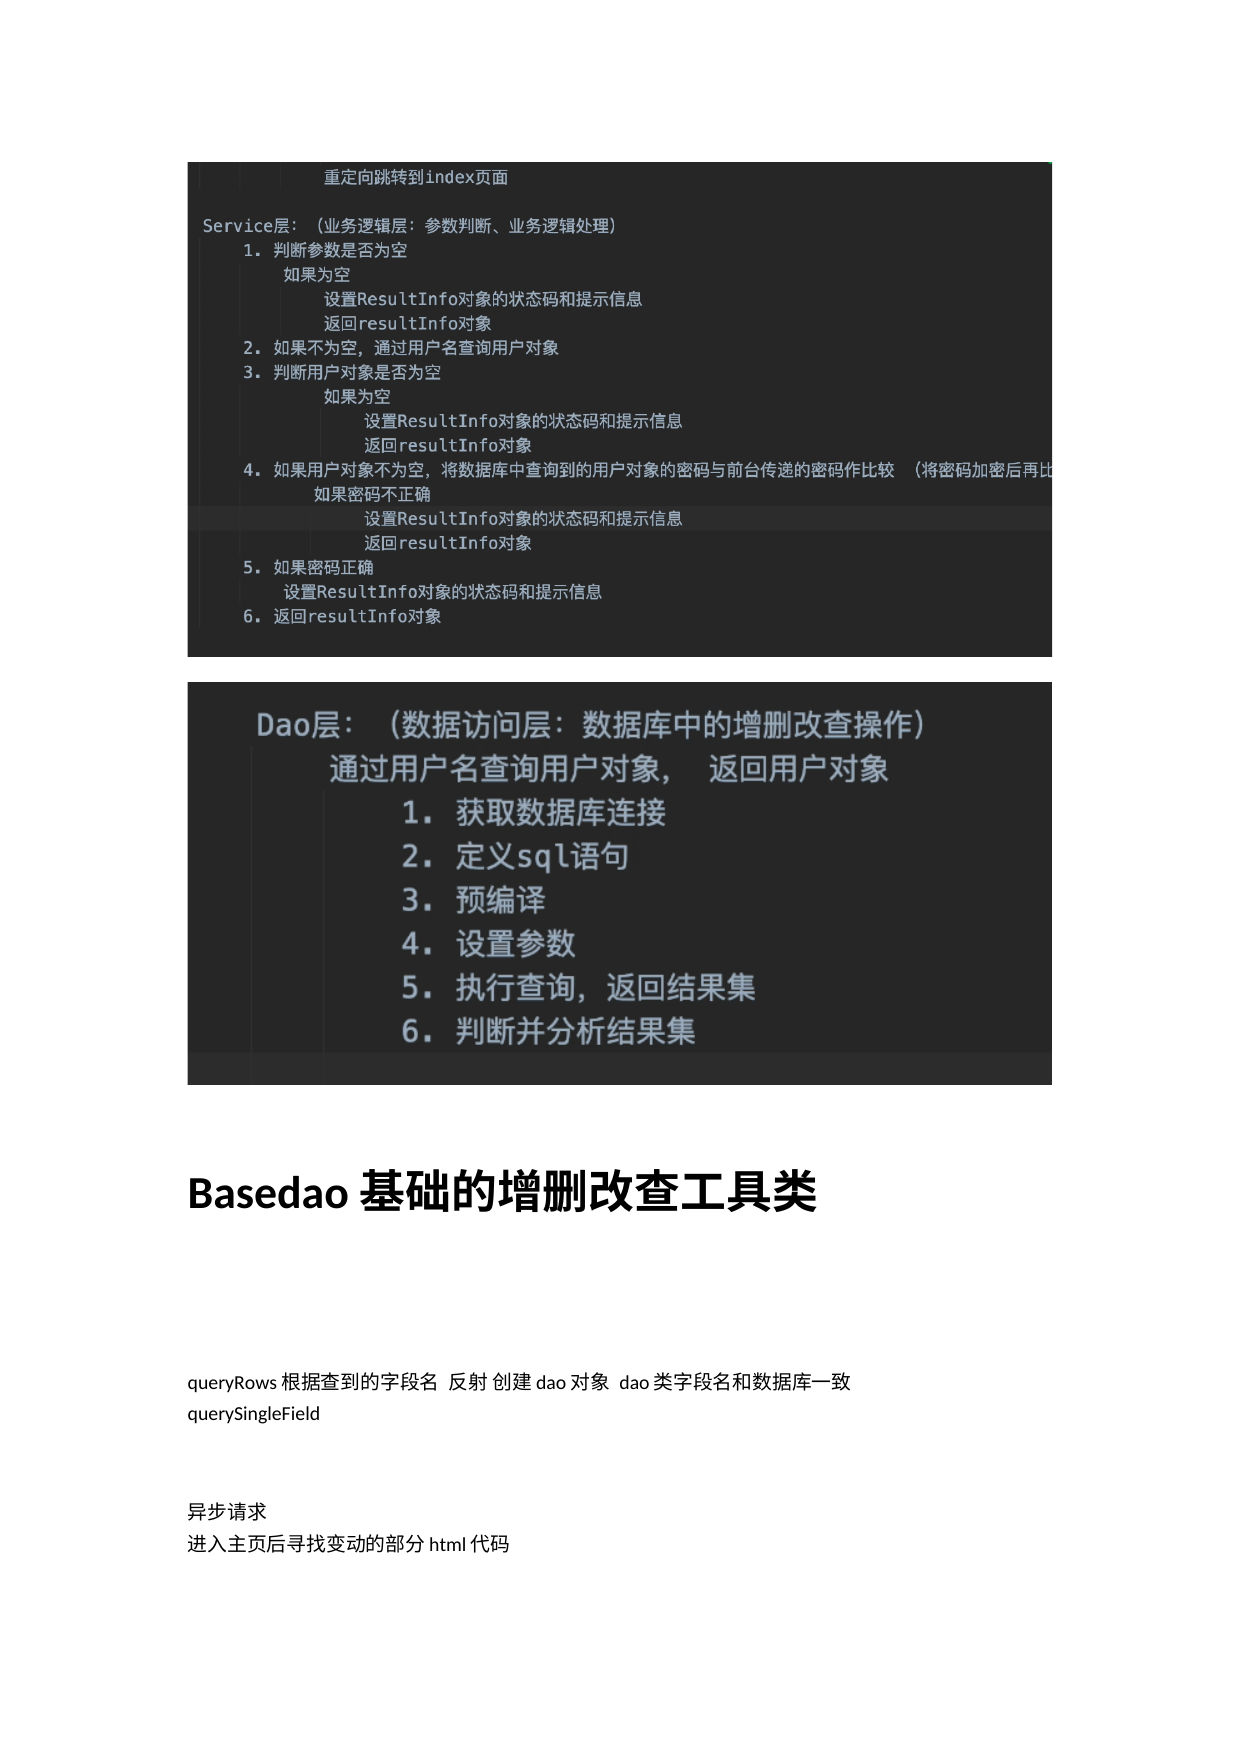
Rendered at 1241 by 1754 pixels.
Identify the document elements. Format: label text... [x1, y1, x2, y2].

picture [187, 162, 1053, 657]
text 进入主页后寻找变动的部分html代码 [187, 1527, 1053, 1559]
subtitle Basedao 基础的增删改查工具类 [187, 1140, 1053, 1237]
text querySingleField [187, 1397, 1053, 1429]
text 异步请求 [187, 1494, 1053, 1527]
text queryRows根据查到的字段名 反射 创建dao 对象 dao类字段名和数据库一致 [187, 1364, 1053, 1397]
picture [187, 682, 1052, 1085]
